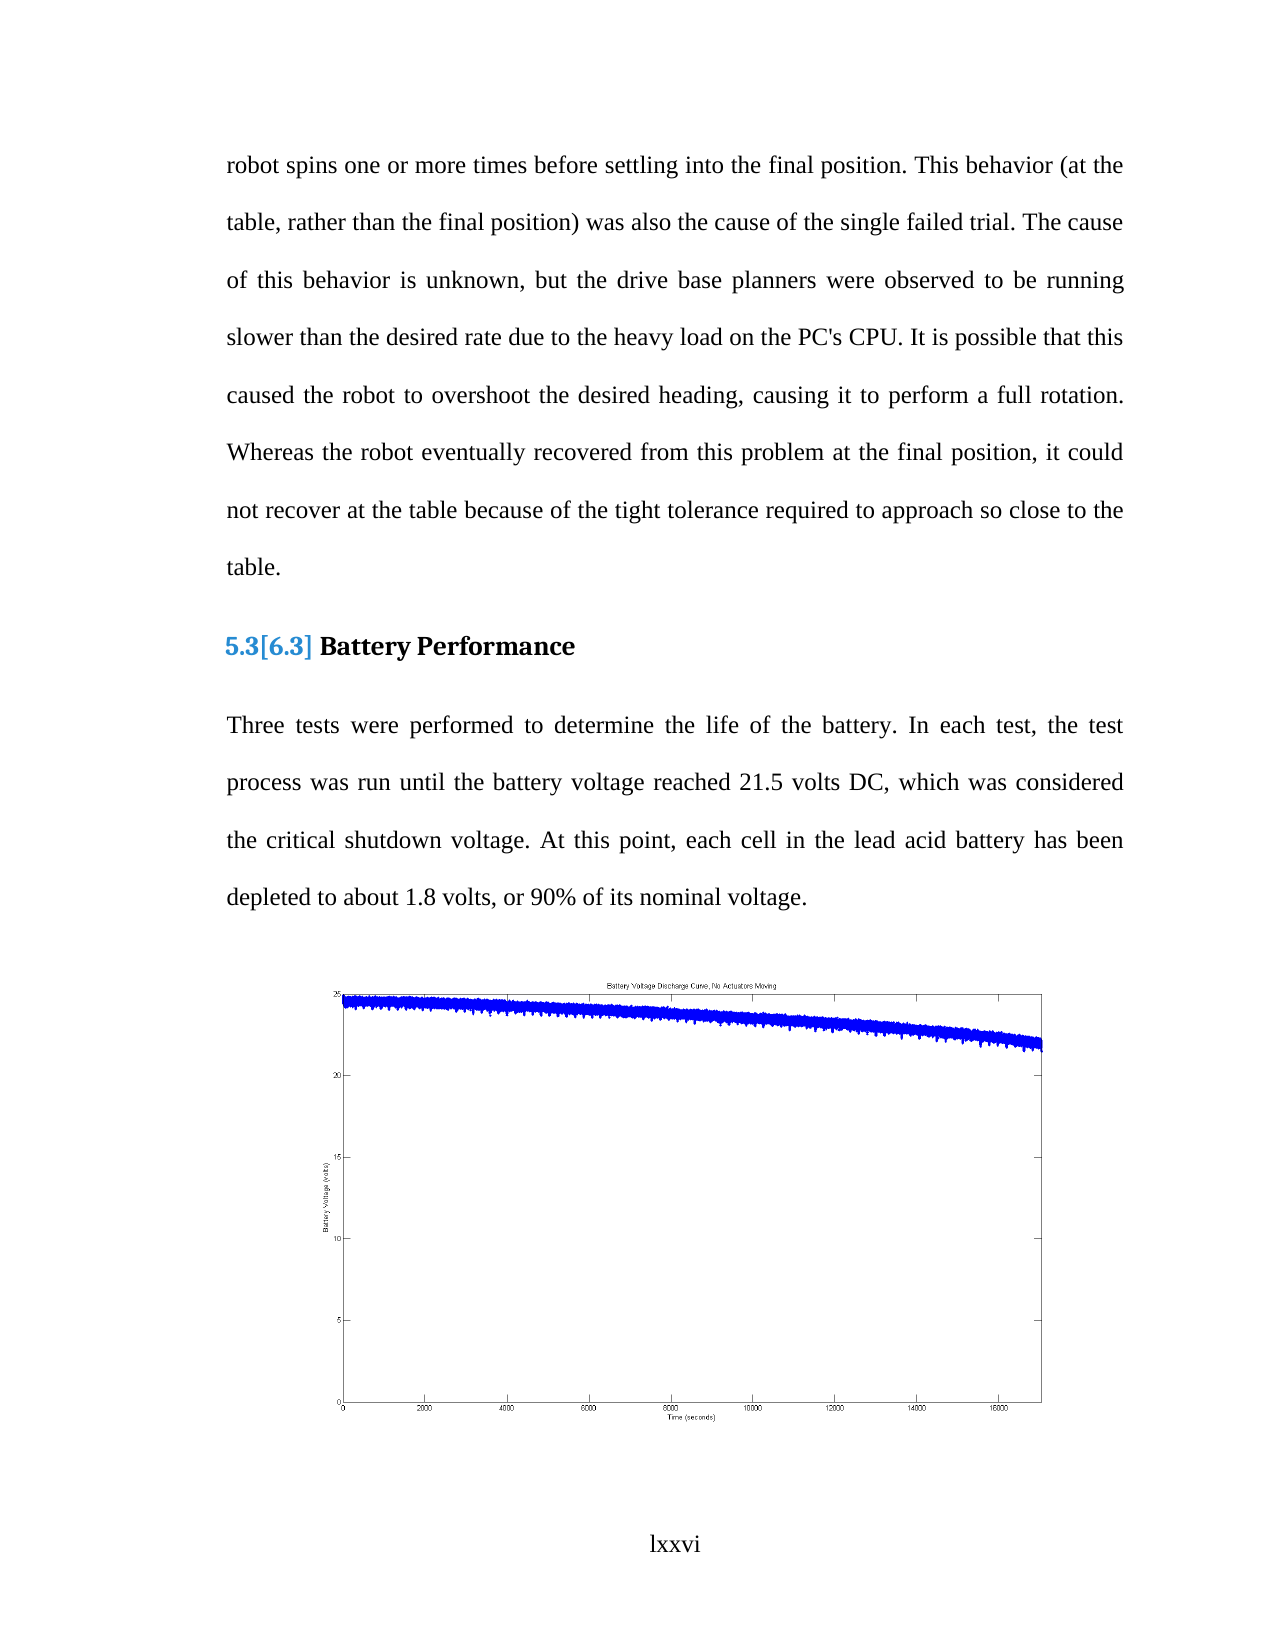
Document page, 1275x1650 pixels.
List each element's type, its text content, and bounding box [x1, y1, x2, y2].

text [226, 150, 1125, 581]
picture [226, 956, 1127, 1457]
subtitle Battery Performance [225, 631, 1125, 662]
text Three tests were performed to determine the life of the battery. In each test, the test process was run until the battery voltage reached 21.5 volts DC, which was considered the critical shutdown voltage. At this point, each cell in the lead acid battery has been depleted to about 1.8 volts, or 90% of its nominal voltage. [226, 710, 1125, 911]
